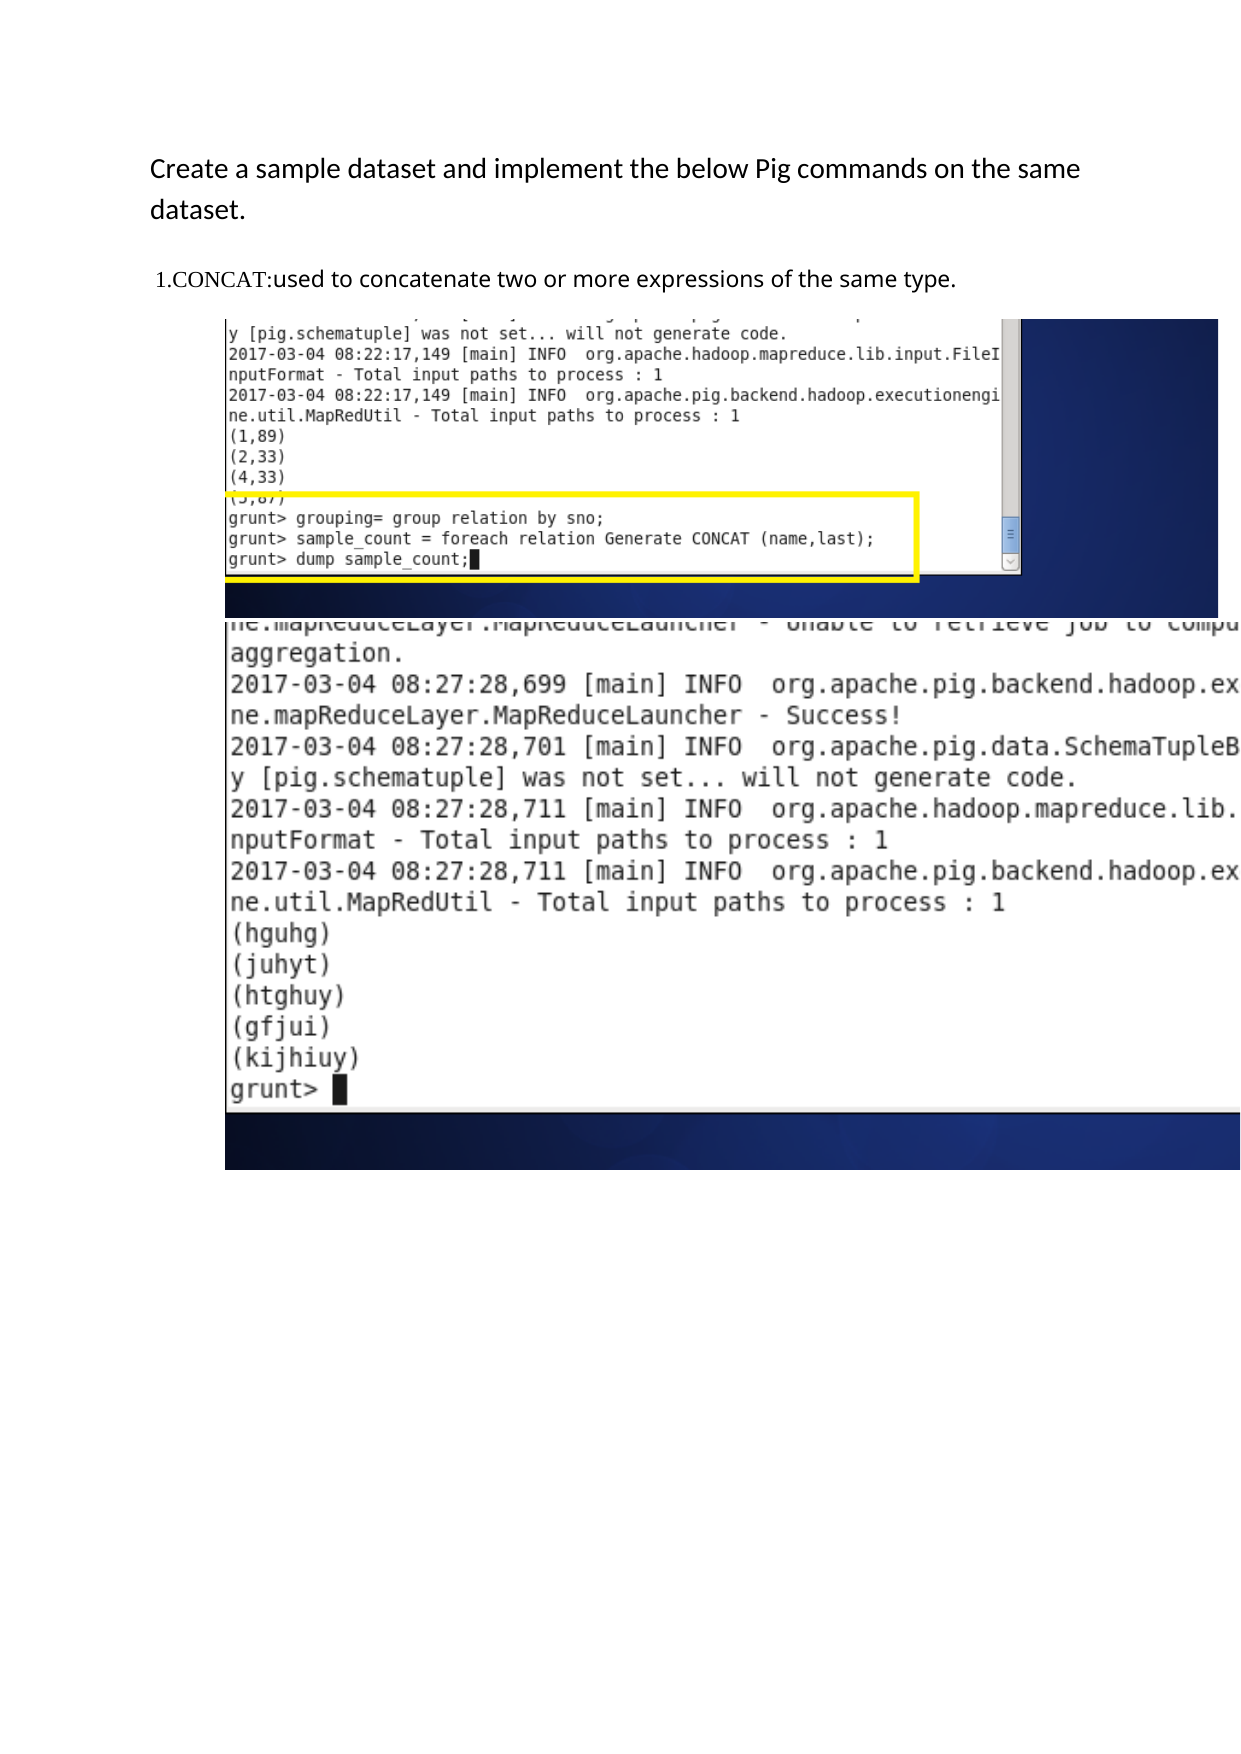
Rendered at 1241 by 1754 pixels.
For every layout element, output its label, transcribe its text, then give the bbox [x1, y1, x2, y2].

picture [225, 622, 1241, 1170]
text Create a sample dataset and implement the below Pig commands on the same dataset. [150, 150, 1090, 227]
picture [225, 319, 1219, 618]
text 1.CONCAT:used to concatenate two or more expressions of the same type. [155, 253, 1085, 294]
